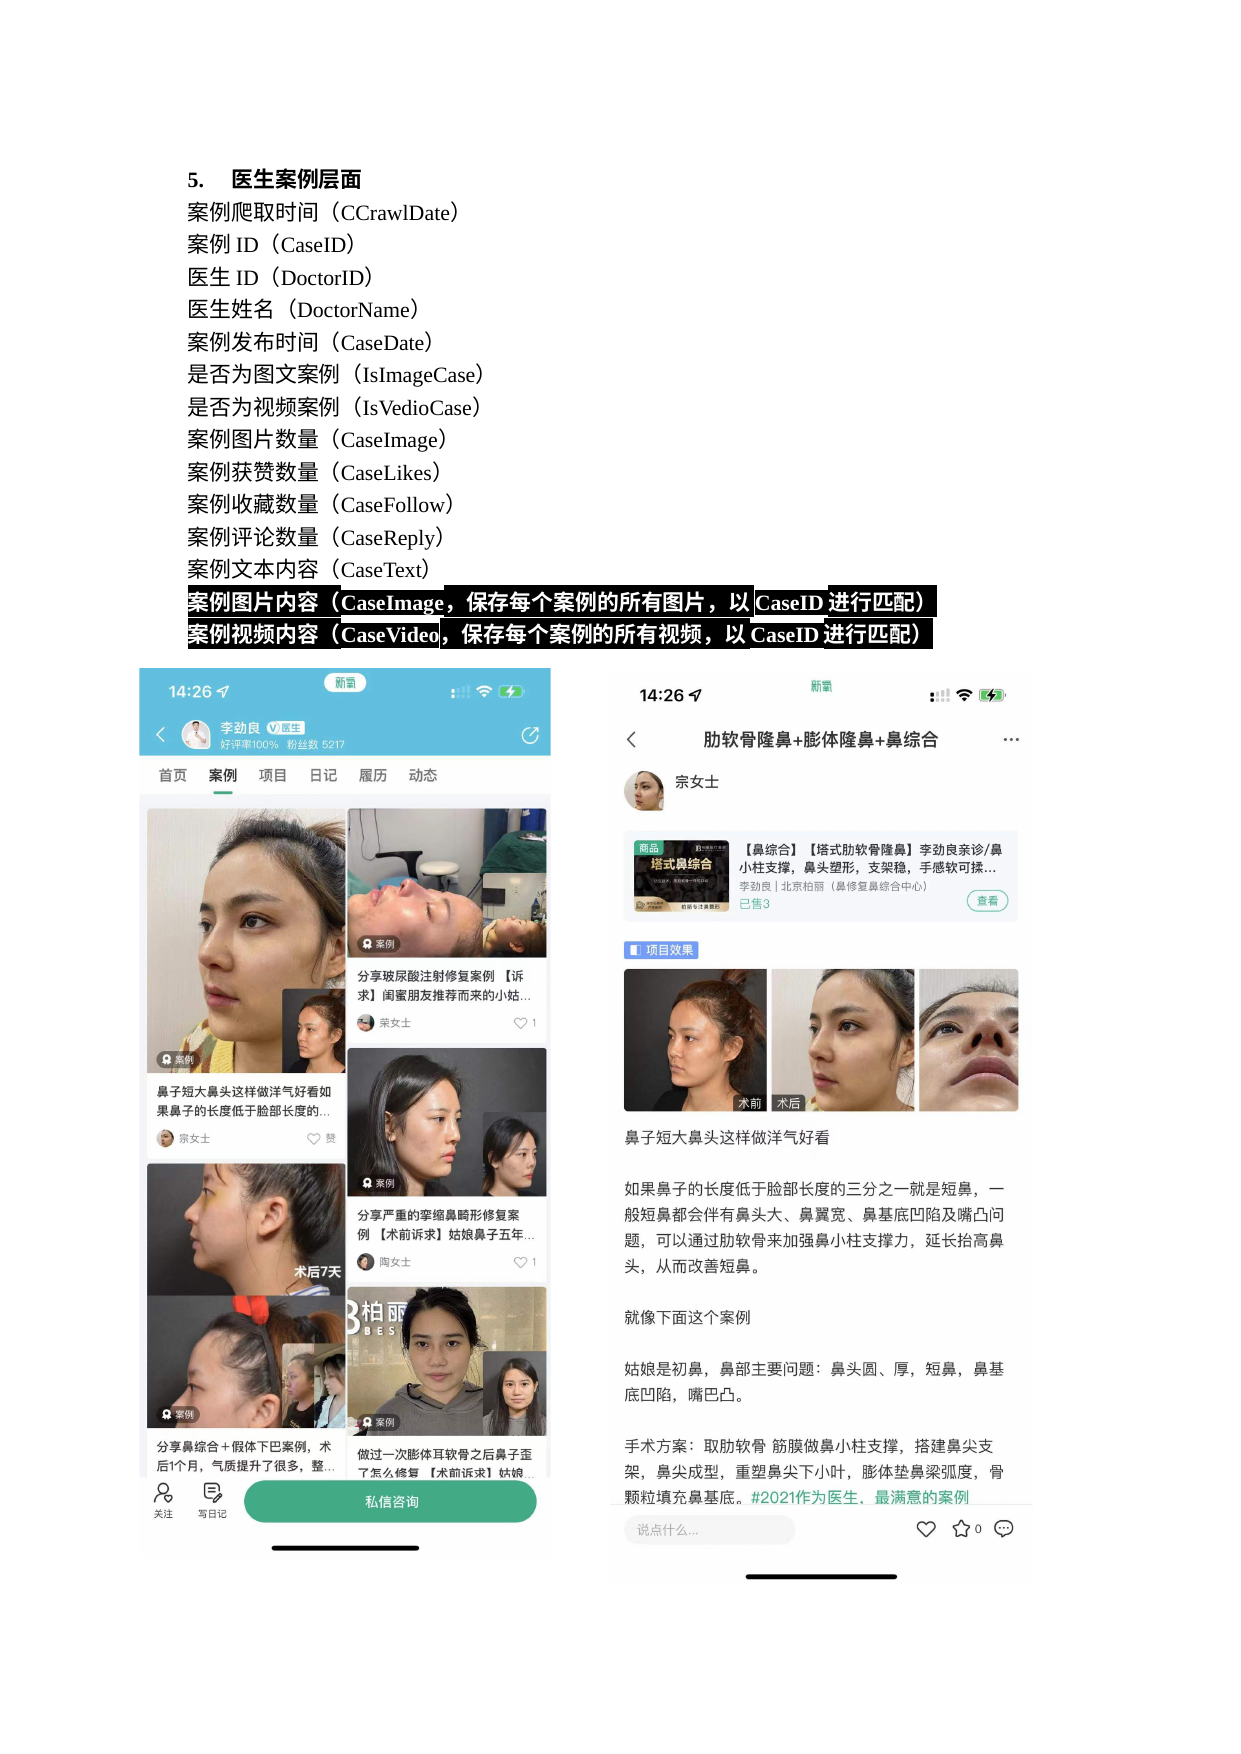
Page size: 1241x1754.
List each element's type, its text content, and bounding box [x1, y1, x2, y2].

text 案例评论数量（CaseReply） [187, 519, 1053, 552]
text 案例发布时间（CaseDate） [187, 324, 1053, 357]
picture [610, 671, 1033, 1587]
list 医生案例层面 [187, 162, 1053, 194]
text 案例获赞数量（CaseLikes） [187, 454, 1053, 487]
text 案例爬取时间（CCrawlDate） [187, 194, 1053, 227]
text 案例视频内容（CaseVideo，保存每个案例的所有视频，以CaseID进行匹配） [187, 617, 1053, 649]
text 是否为图文案例（IsImageCase） [187, 357, 1053, 389]
text 案例图片内容（CaseImage，保存每个案例的所有图片，以CaseID进行匹配） [187, 584, 1053, 617]
text 案例图片数量（CaseImage） [187, 422, 1053, 454]
text 案例文本内容（CaseText） [187, 552, 1053, 584]
text 案例ID（CaseID） [187, 227, 1053, 259]
text 案例收藏数量（CaseFollow） [187, 487, 1053, 519]
text 医生ID（DoctorID） [187, 259, 1053, 292]
text 是否为视频案例（IsVedioCase） [187, 389, 1053, 422]
text 医生姓名（DoctorName） [187, 292, 1053, 324]
picture [139, 668, 551, 1558]
